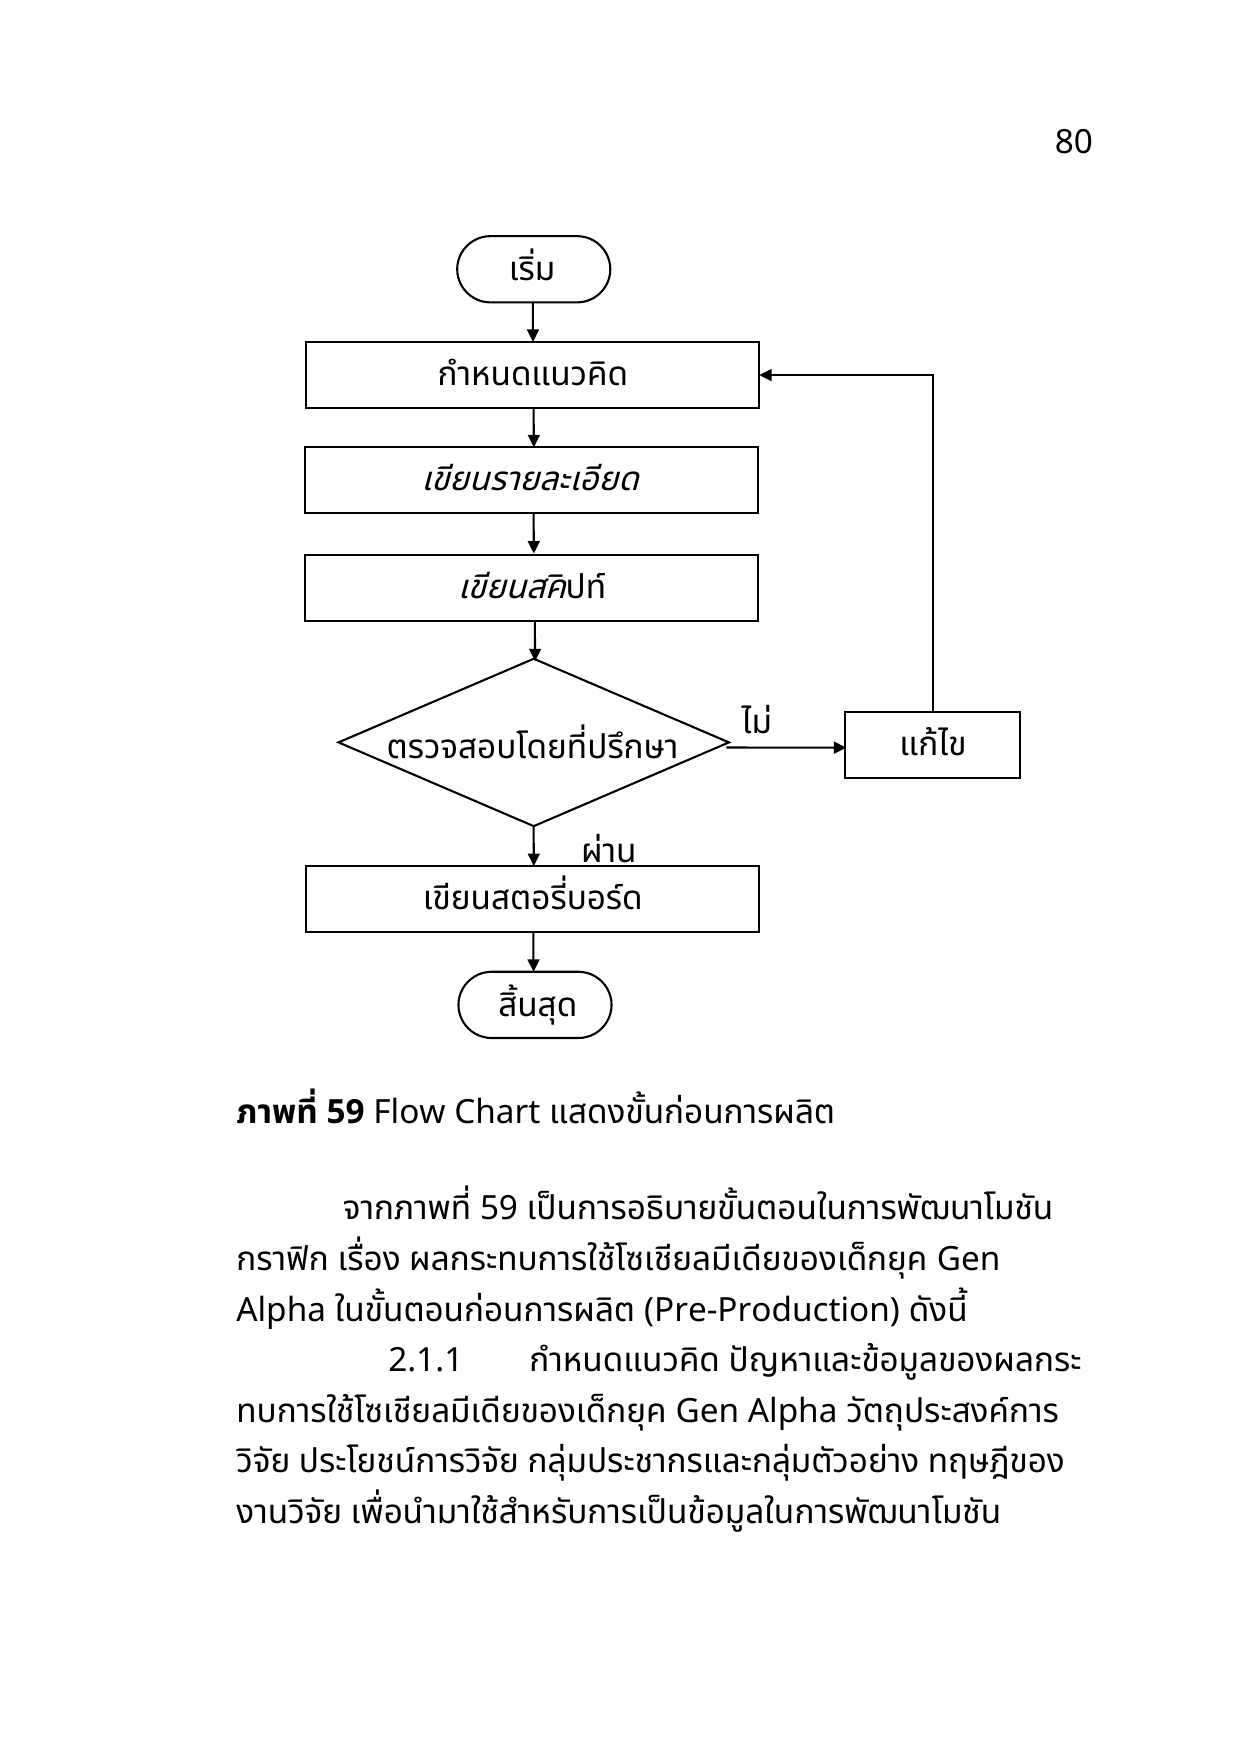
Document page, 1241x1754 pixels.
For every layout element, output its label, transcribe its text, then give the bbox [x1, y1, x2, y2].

text ภาพที่ 59 Flow Chart แสดงขั้นก่อนการผลิต [236, 1088, 1092, 1139]
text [236, 1336, 1092, 1538]
text จากภาพที่ 59 เป็นการอธิบายขั้นตอนในการพัฒนาโมชันกราฟิก เรื่อง ผลกระทบการใช้โซเชียลมีเดียของเด็กยุค Gen Alpha ในขั้นตอนก่อนการผลิต (Pre-Production) ดังนี้ [236, 1184, 1092, 1336]
